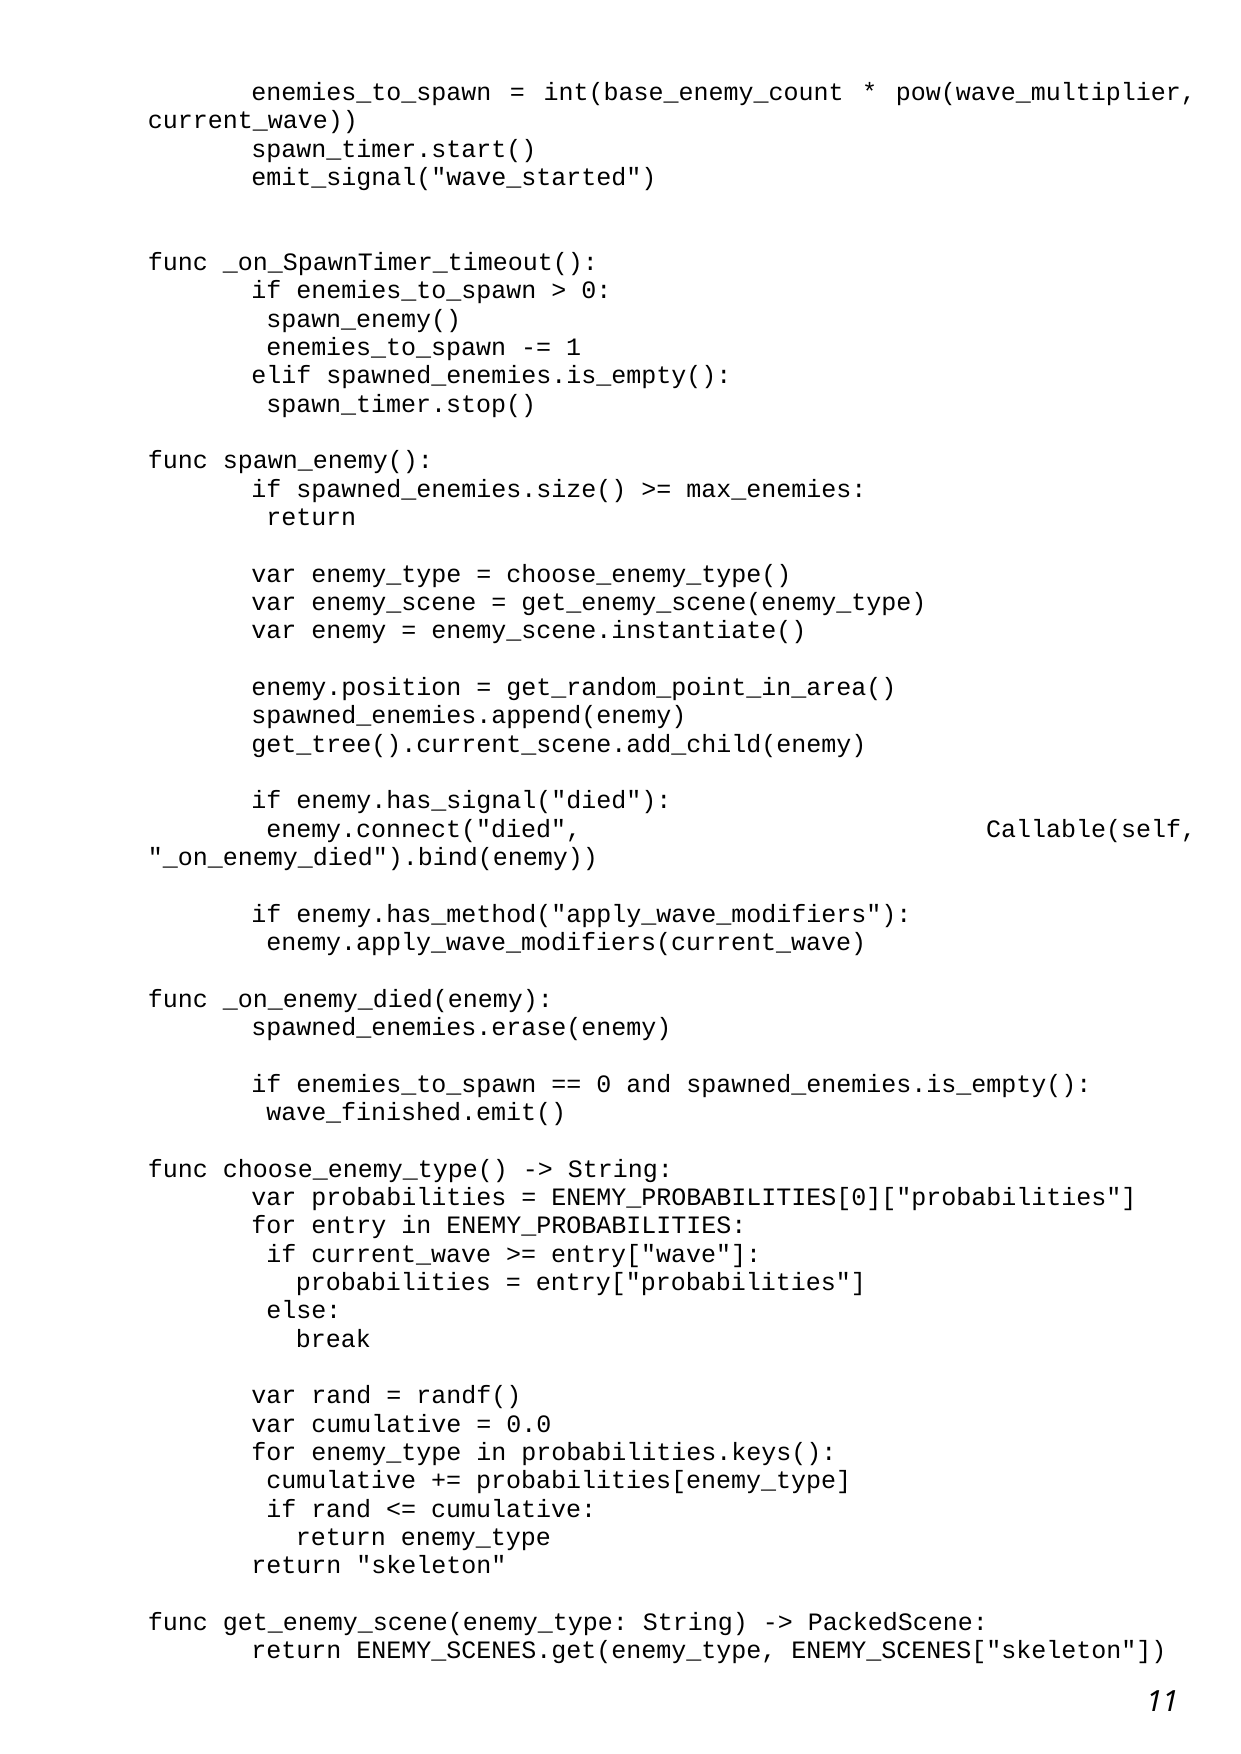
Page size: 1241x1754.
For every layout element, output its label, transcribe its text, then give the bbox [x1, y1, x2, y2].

text var cumulative = 0.0 [148, 1411, 1196, 1440]
text elif spawned_enemies.is_empty(): [148, 363, 1196, 391]
text enemy.apply_wave_modifiers(current_wave) [148, 930, 1196, 958]
text var probabilities = ENEMY_PROBABILITIES[0]["probabilities"] [148, 1185, 1196, 1213]
text emit_signal("wave_started") [148, 165, 1196, 193]
text spawned_enemies.erase(enemy) [148, 1015, 1196, 1043]
text wave_finished.emit() [148, 1100, 1196, 1128]
text var rand = randf() [148, 1383, 1196, 1411]
text spawn_timer.stop() [148, 391, 1196, 420]
text else: [148, 1298, 1196, 1326]
text func _on_SpawnTimer_timeout(): [148, 250, 1196, 278]
text var enemy_scene = get_enemy_scene(enemy_type) [148, 590, 1196, 618]
text return "skeleton" [148, 1553, 1196, 1581]
text break [148, 1326, 1196, 1355]
text return [148, 505, 1196, 533]
text spawn_enemy() [148, 306, 1196, 335]
text func get_enemy_scene(enemy_type: String) -> PackedScene: [148, 1610, 1196, 1638]
text return ENEMY_SCENES.get(enemy_type, ENEMY_SCENES["skeleton"]) [148, 1638, 1196, 1666]
text if enemy.has_signal("died"): [148, 788, 1196, 816]
text if rand <= cumulative: [148, 1496, 1196, 1525]
text probabilities = entry["probabilities"] [148, 1270, 1196, 1298]
text for entry in ENEMY_PROBABILITIES: [148, 1213, 1196, 1241]
text if current_wave >= entry["wave"]: [148, 1241, 1196, 1270]
text func choose_enemy_type() -> String: [148, 1156, 1196, 1185]
text if enemies_to_spawn == 0 and spawned_enemies.is_empty(): [148, 1071, 1196, 1100]
text func spawn_enemy(): [148, 448, 1196, 476]
text if spawned_enemies.size() >= max_enemies: [148, 476, 1196, 505]
text if enemies_to_spawn > 0: [148, 278, 1196, 306]
text get_tree().current_scene.add_child(enemy) [148, 731, 1196, 760]
text enemy.position = get_random_point_in_area() [148, 675, 1196, 703]
text enemy.connect("died", Callable(self, "_on_enemy_died").bind(enemy)) [148, 816, 1196, 873]
text var enemy = enemy_scene.instantiate() [148, 618, 1196, 646]
text enemies_to_spawn -= 1 [148, 335, 1196, 363]
text spawn_timer.start() [148, 136, 1196, 165]
text enemies_to_spawn = int(base_enemy_count * pow(wave_multiplier, current_wave)) [148, 80, 1196, 136]
text return enemy_type [148, 1525, 1196, 1553]
text func _on_enemy_died(enemy): [148, 986, 1196, 1015]
text spawned_enemies.append(enemy) [148, 703, 1196, 731]
text if enemy.has_method("apply_wave_modifiers"): [148, 901, 1196, 930]
text for enemy_type in probabilities.keys(): [148, 1440, 1196, 1468]
text cumulative += probabilities[enemy_type] [148, 1468, 1196, 1496]
text var enemy_type = choose_enemy_type() [148, 561, 1196, 590]
